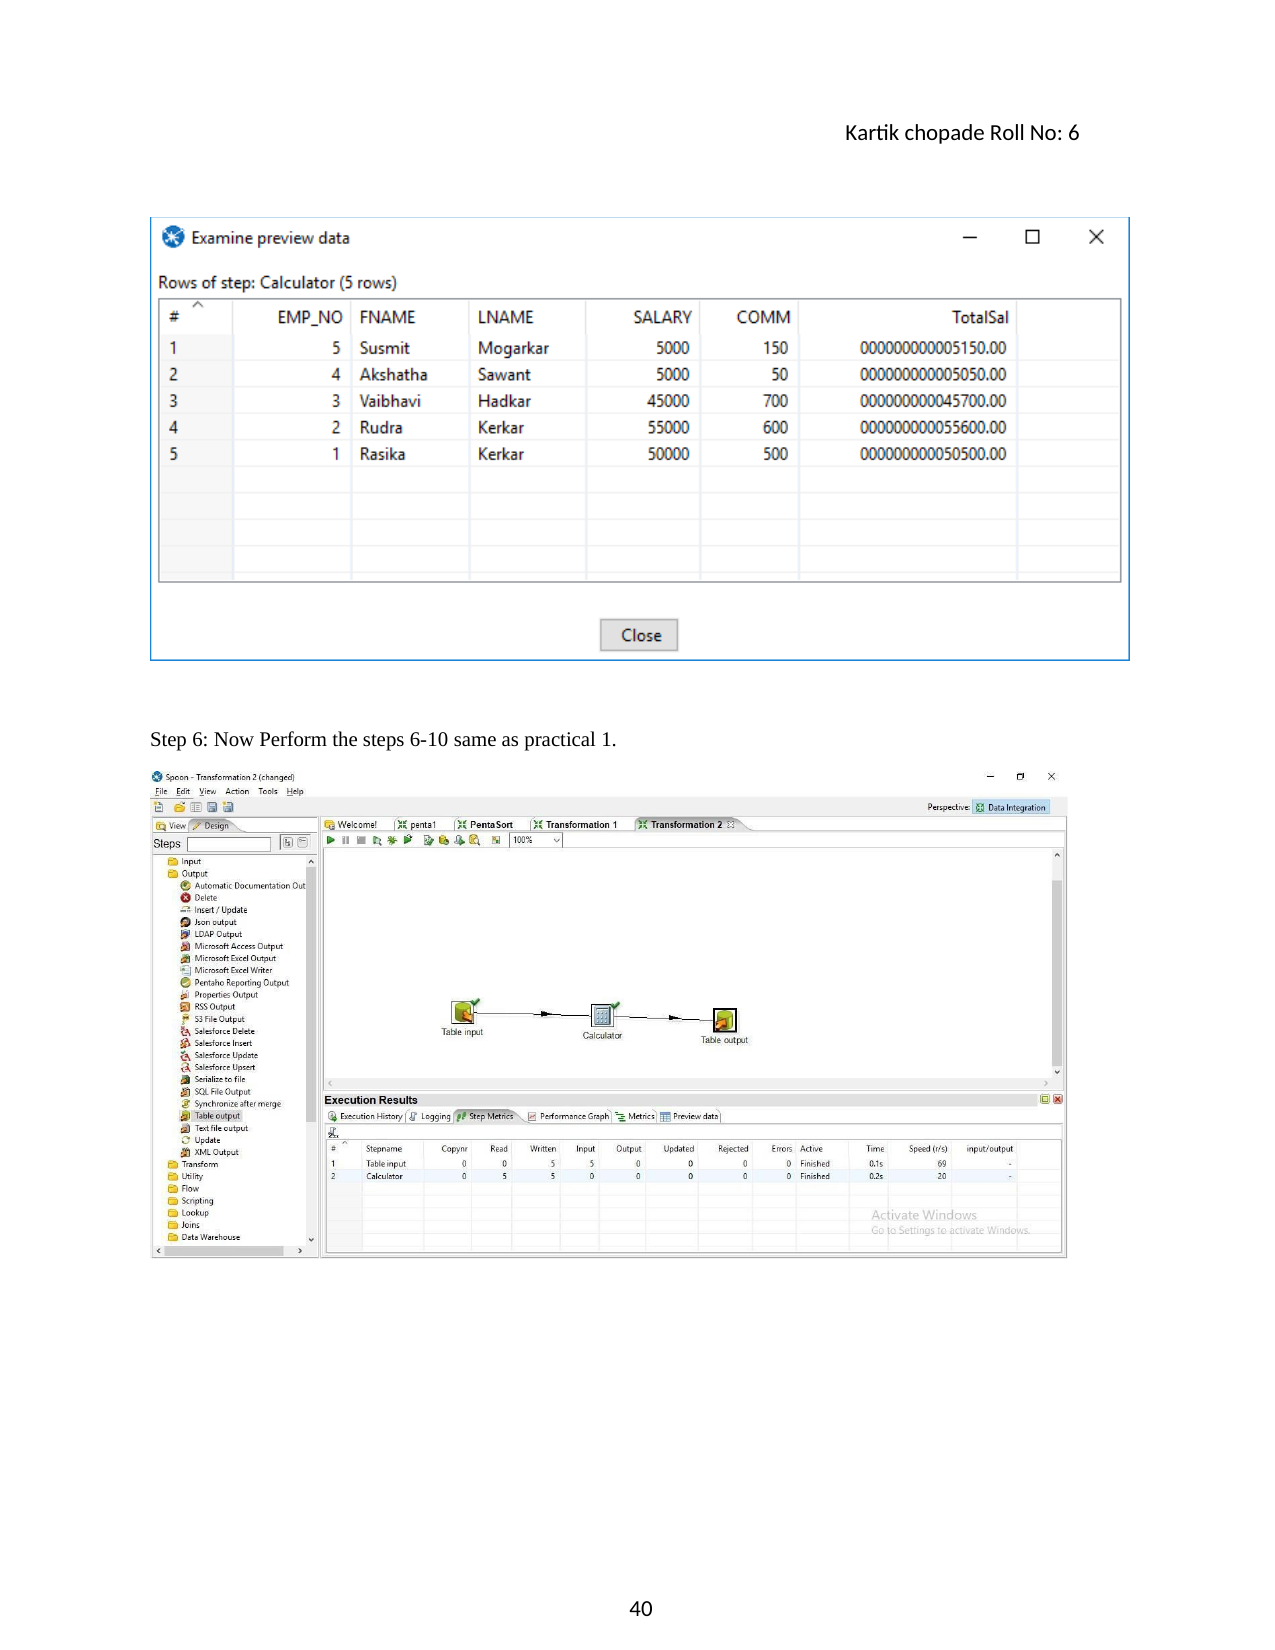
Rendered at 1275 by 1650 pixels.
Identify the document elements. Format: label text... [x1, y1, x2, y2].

picture [150, 771, 1068, 1259]
text Step 6: Now Perform the steps 6-10 same as practical 1. [150, 726, 1142, 751]
picture [150, 217, 1130, 661]
